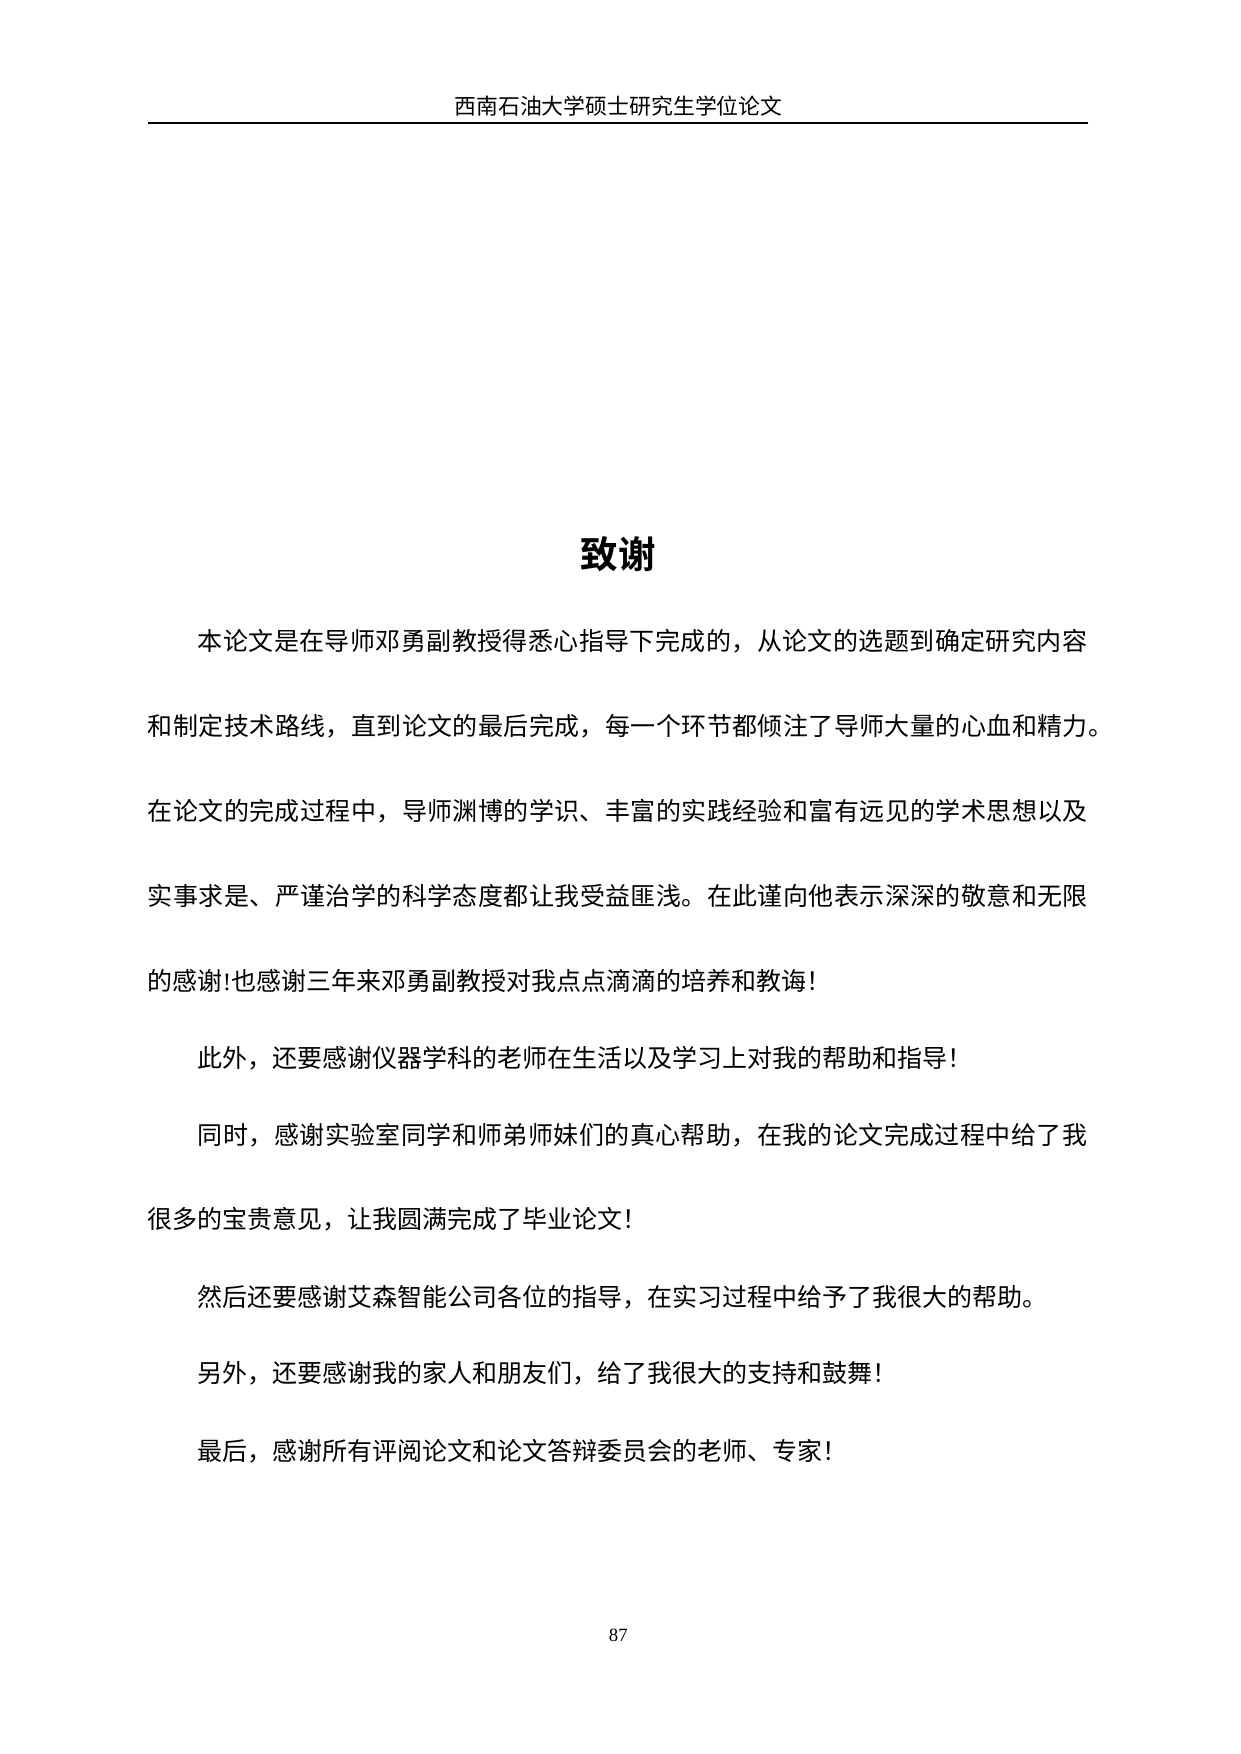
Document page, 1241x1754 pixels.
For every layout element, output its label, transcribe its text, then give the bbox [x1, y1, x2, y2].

text 本论文是在导师邓勇副教授得悉心指导下完成的，从论文的选题到确定研究内容和制定技术路线，直到论文的最后完成，每一个环节都倾注了导师大量的心血和精力。在论文的完成过程中，导师渊博的学识、丰富的实践经验和富有远见的学术思想以及实事求是、严谨治学的科学态度都让我受益匪浅。在此谨向他表示深深的敬意和无限的感谢!也感谢三年来邓勇副教授对我点点滴滴的培养和教诲！ [148, 606, 1088, 1013]
text 另外，还要感谢我的家人和朋友们，给了我很大的支持和鼓舞！ [148, 1338, 1088, 1406]
text 最后，感谢所有评阅论文和论文答辩委员会的老师、专家！ [148, 1415, 1088, 1483]
text 此外，还要感谢仪器学科的老师在生活以及学习上对我的帮助和指导！ [148, 1022, 1088, 1090]
title 致谢 [148, 518, 1088, 586]
text 然后还要感谢艾森智能公司各位的指导，在实习过程中给予了我很大的帮助。 [148, 1261, 1088, 1329]
text 同时，感谢实验室同学和师弟师妹们的真心帮助，在我的论文完成过程中给了我很多的宝贵意见，让我圆满完成了毕业论文！ [148, 1099, 1088, 1252]
